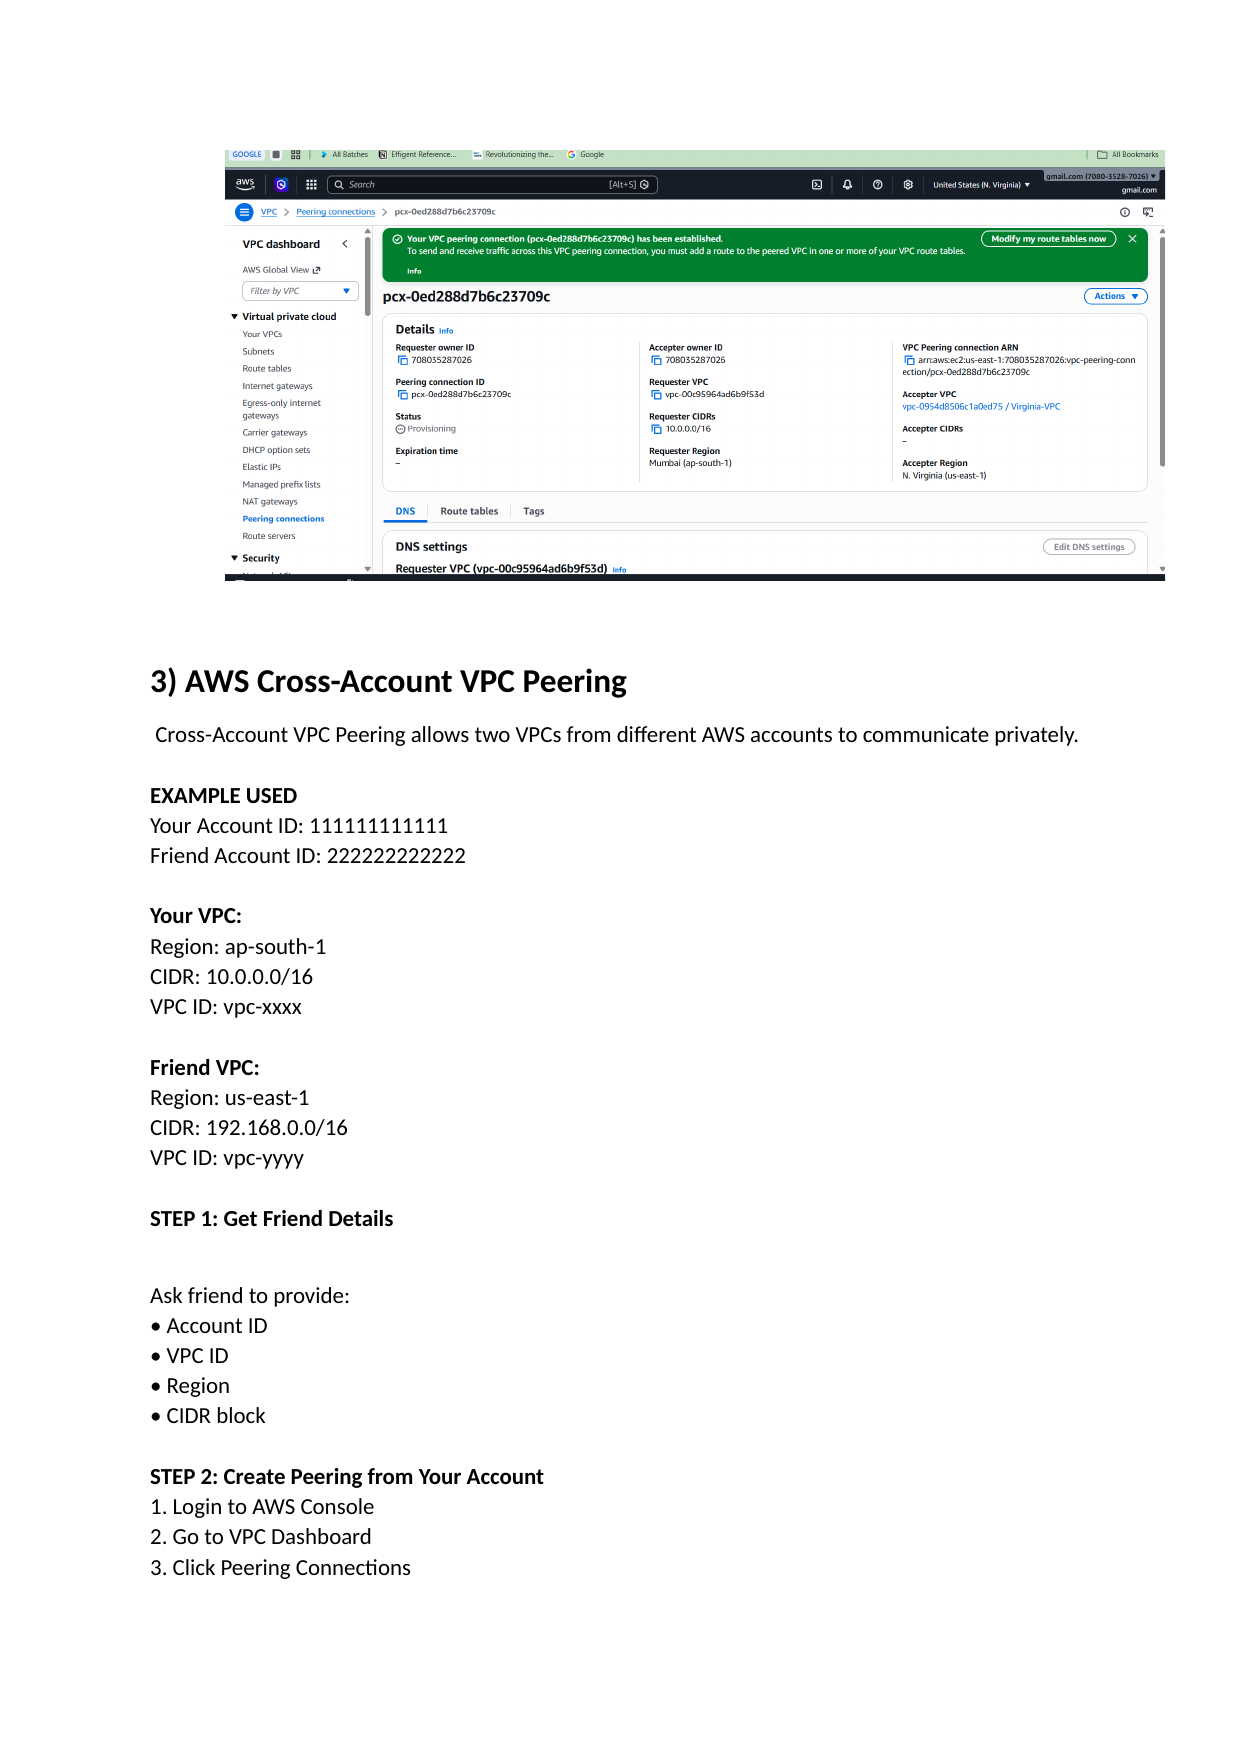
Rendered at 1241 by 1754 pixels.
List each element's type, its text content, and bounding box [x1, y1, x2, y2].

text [150, 1251, 1090, 1581]
text 3) AWS Cross-Account VPC Peering [150, 660, 1090, 700]
picture [225, 150, 1166, 581]
text Cross-Account VPC Peering allows two VPCs from different AWS accounts to communicate privately. EXAMPLE USED Your Account ID: 111111111111 Friend Account ID: 222222222222 Your VPC: Region: ap-south-1 CIDR: 10.0.0.0/16 VPC ID: vpc-xxxx Friend VPC: Region: us-east-1 CIDR: 192.168.0.0/16 VPC ID: vpc-yyyy STEP 1: Get Friend Details [150, 720, 1090, 1232]
